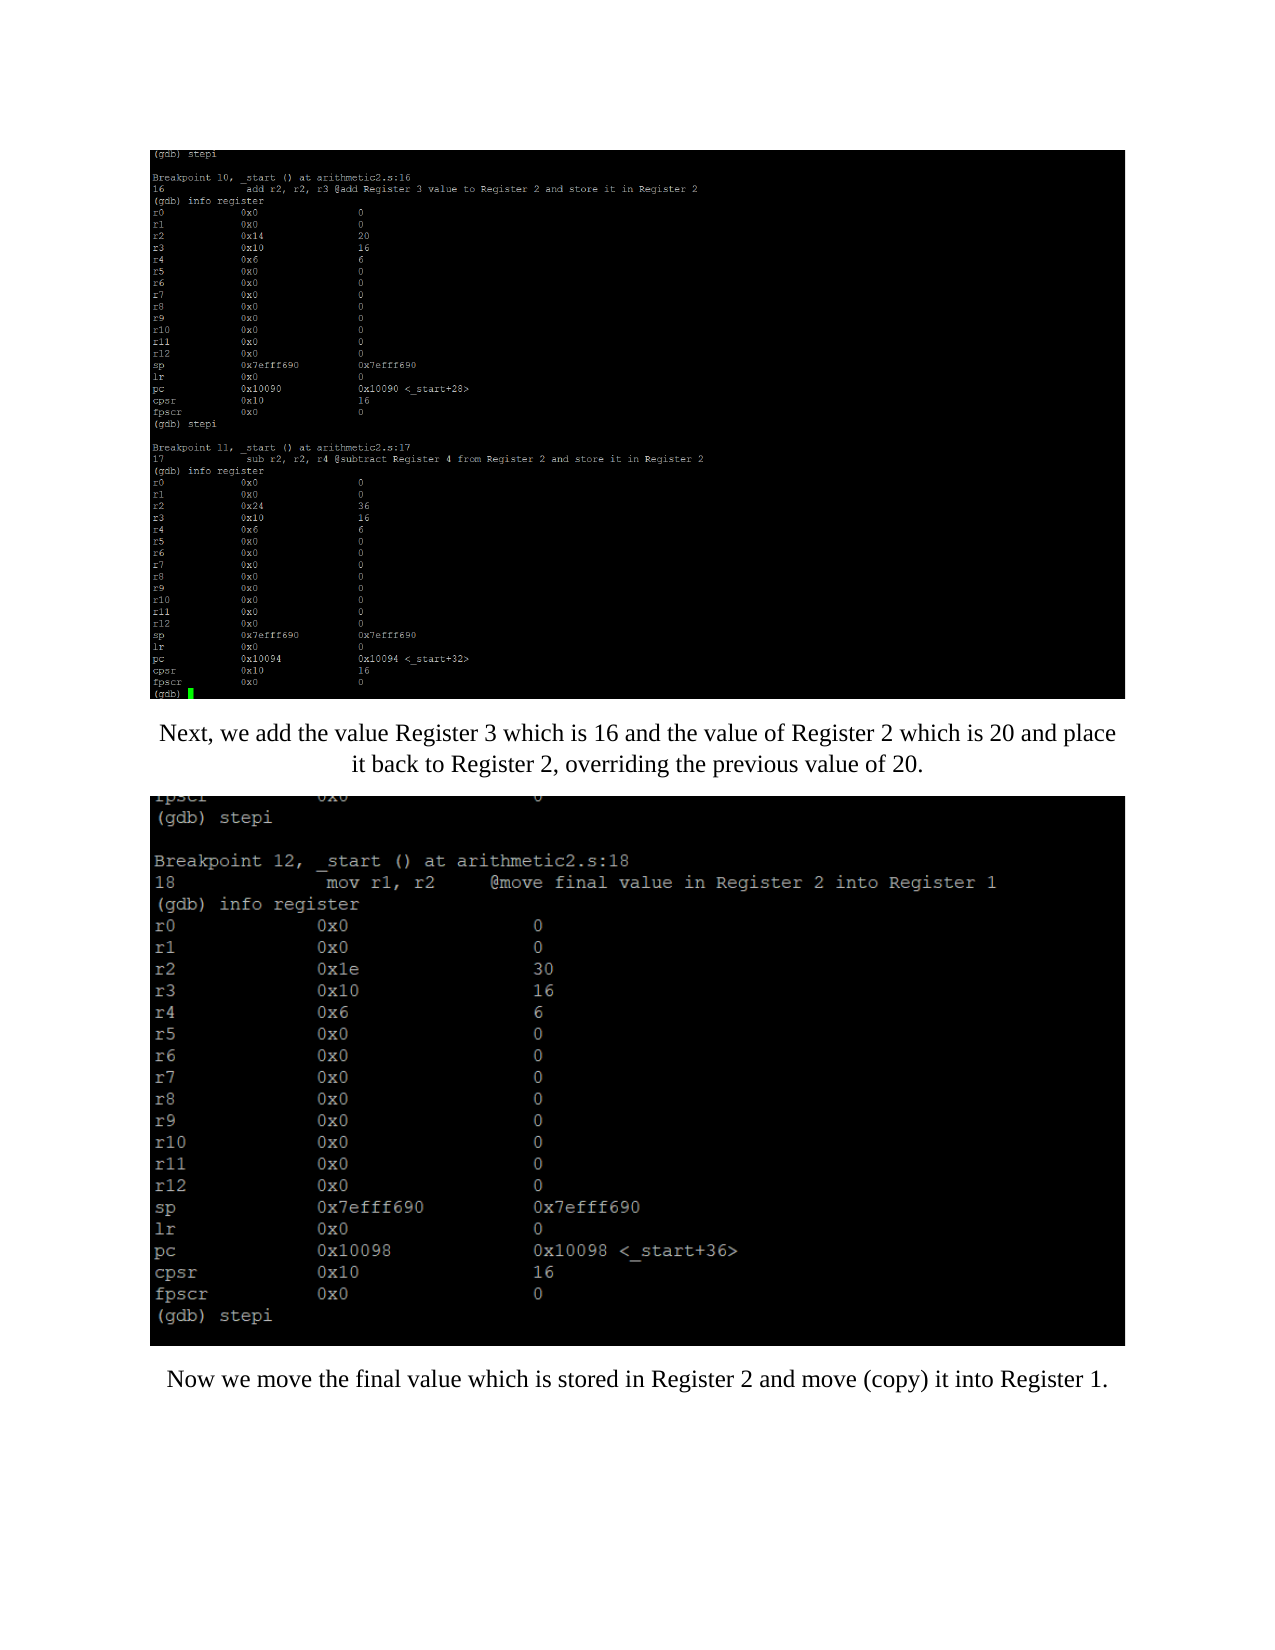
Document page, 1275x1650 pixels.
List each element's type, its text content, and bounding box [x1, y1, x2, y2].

text Now we move the final value which is stored in Register 2 and move (copy) it into Register 1. [150, 1364, 1125, 1393]
picture [150, 796, 1125, 1346]
picture [150, 150, 1125, 699]
text Next, we add the value Register 3 which is 16 and the value of Register 2 which is 20 and place it back to Register 2, overriding the previous value of 20. [150, 718, 1125, 777]
